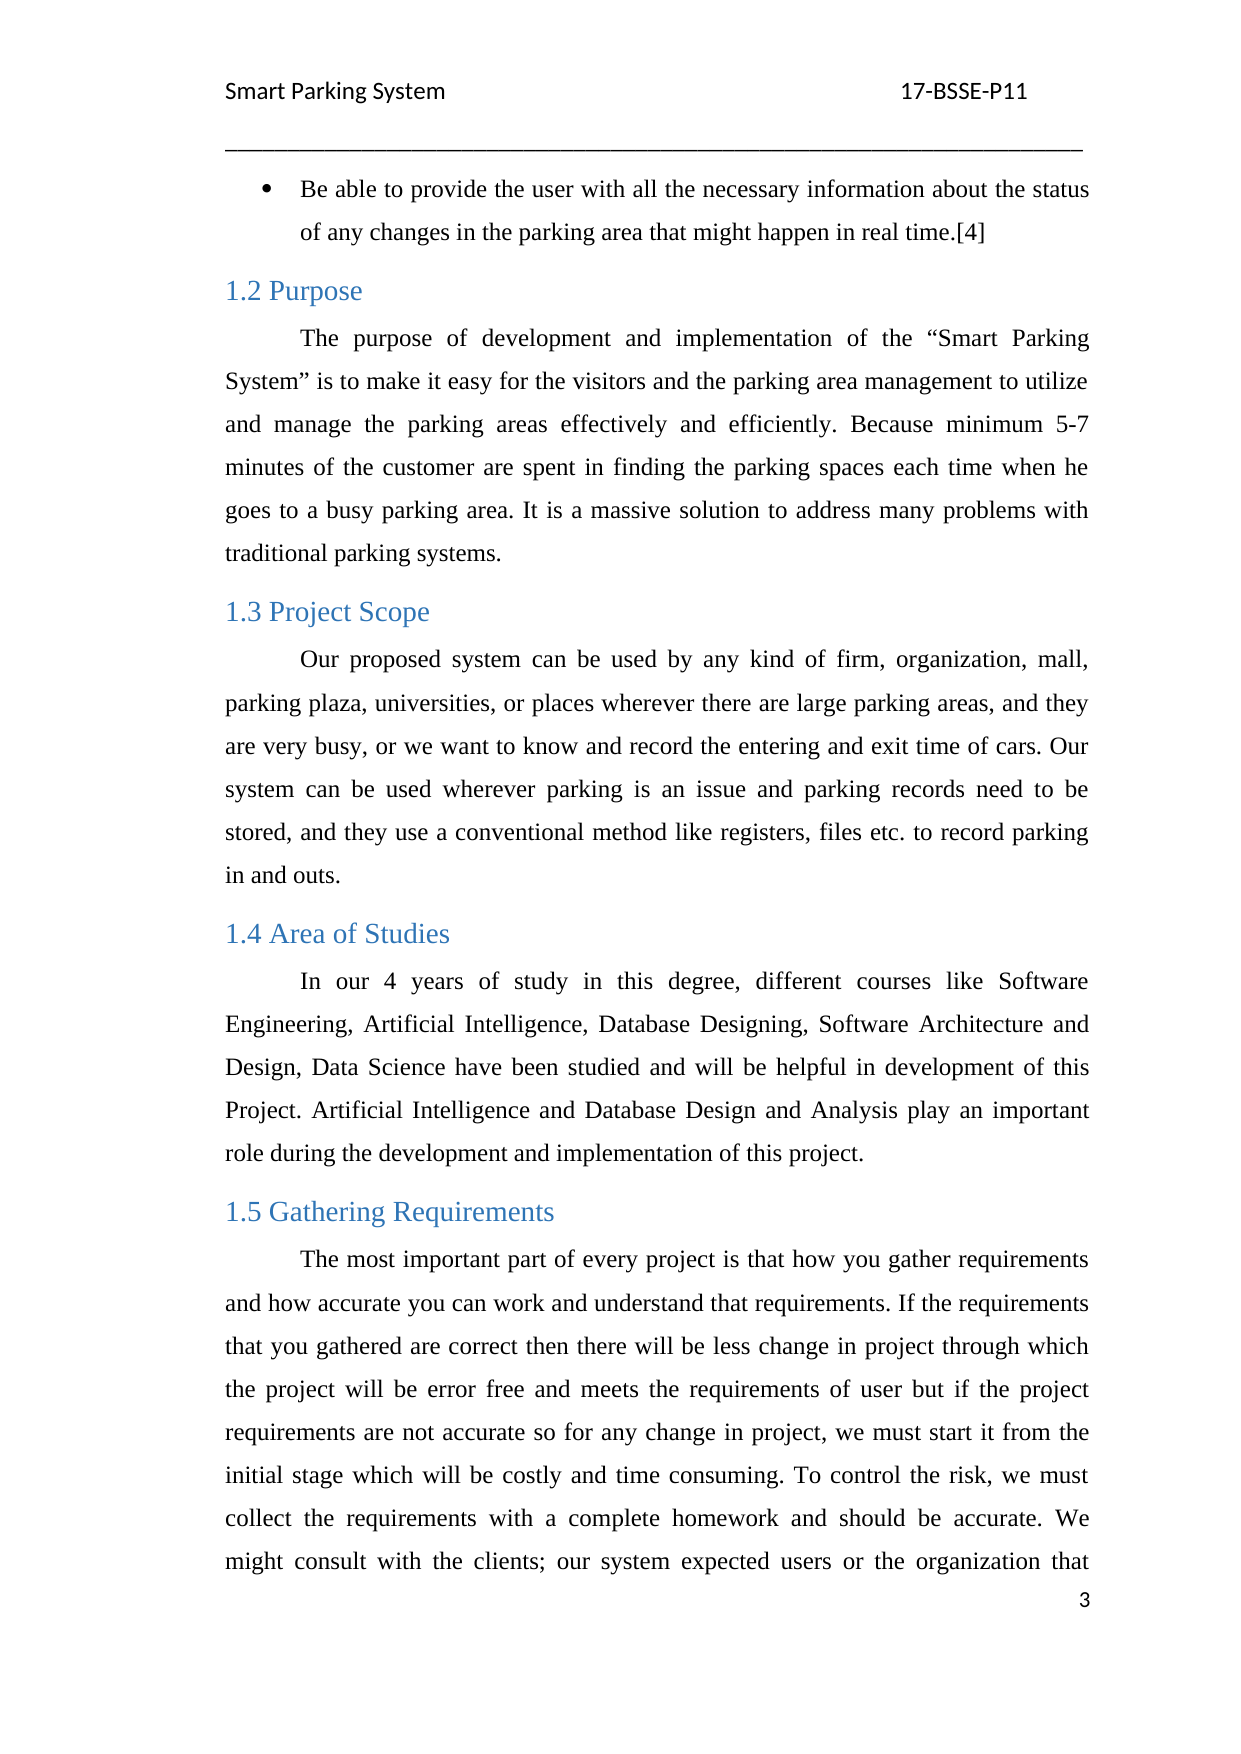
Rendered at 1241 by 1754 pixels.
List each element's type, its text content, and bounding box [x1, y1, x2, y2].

subtitle 1.4 Area of Studies [225, 916, 1090, 949]
text The purpose of development and implementation of the “Smart Parking System” is to make it easy for the visitors and the parking area management to utilize and manage the parking areas effectively and efficiently. Because minimum 5-7 minutes of the customer are spent in finding the parking spaces each time when he goes to a busy parking area. It is a massive solution to address many problems with traditional parking systems. [225, 323, 1090, 567]
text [225, 1244, 1090, 1575]
subtitle 1.5 Gathering Requirements [225, 1194, 1090, 1228]
text Our proposed system can be used by any kind of firm, organization, mall, parking plaza, universities, or places wherever there are large parking areas, and they are very busy, or we want to know and record the entering and exit time of cars. Our system can be used wherever parking is an issue and parking records need to be stored, and they use a conventional method like registers, files etc. to record parking in and outs. [225, 644, 1090, 889]
subtitle 1.3 Project Scope [225, 594, 1090, 628]
list Be able to provide the user with all the necessary information about the status of any changes in the parking area that might happen in real time.[4] [262, 174, 1090, 246]
subtitle 1.2 Purpose [225, 273, 1090, 306]
text In our 4 years of study in this degree, different courses like Software Engineering, Artificial Intelligence, Database Designing, Software Architecture and Design, Data Science have been studied and will be helpful in development of this Project. Artificial Intelligence and Database Design and Analysis play an important role during the development and implementation of this project. [225, 966, 1090, 1167]
